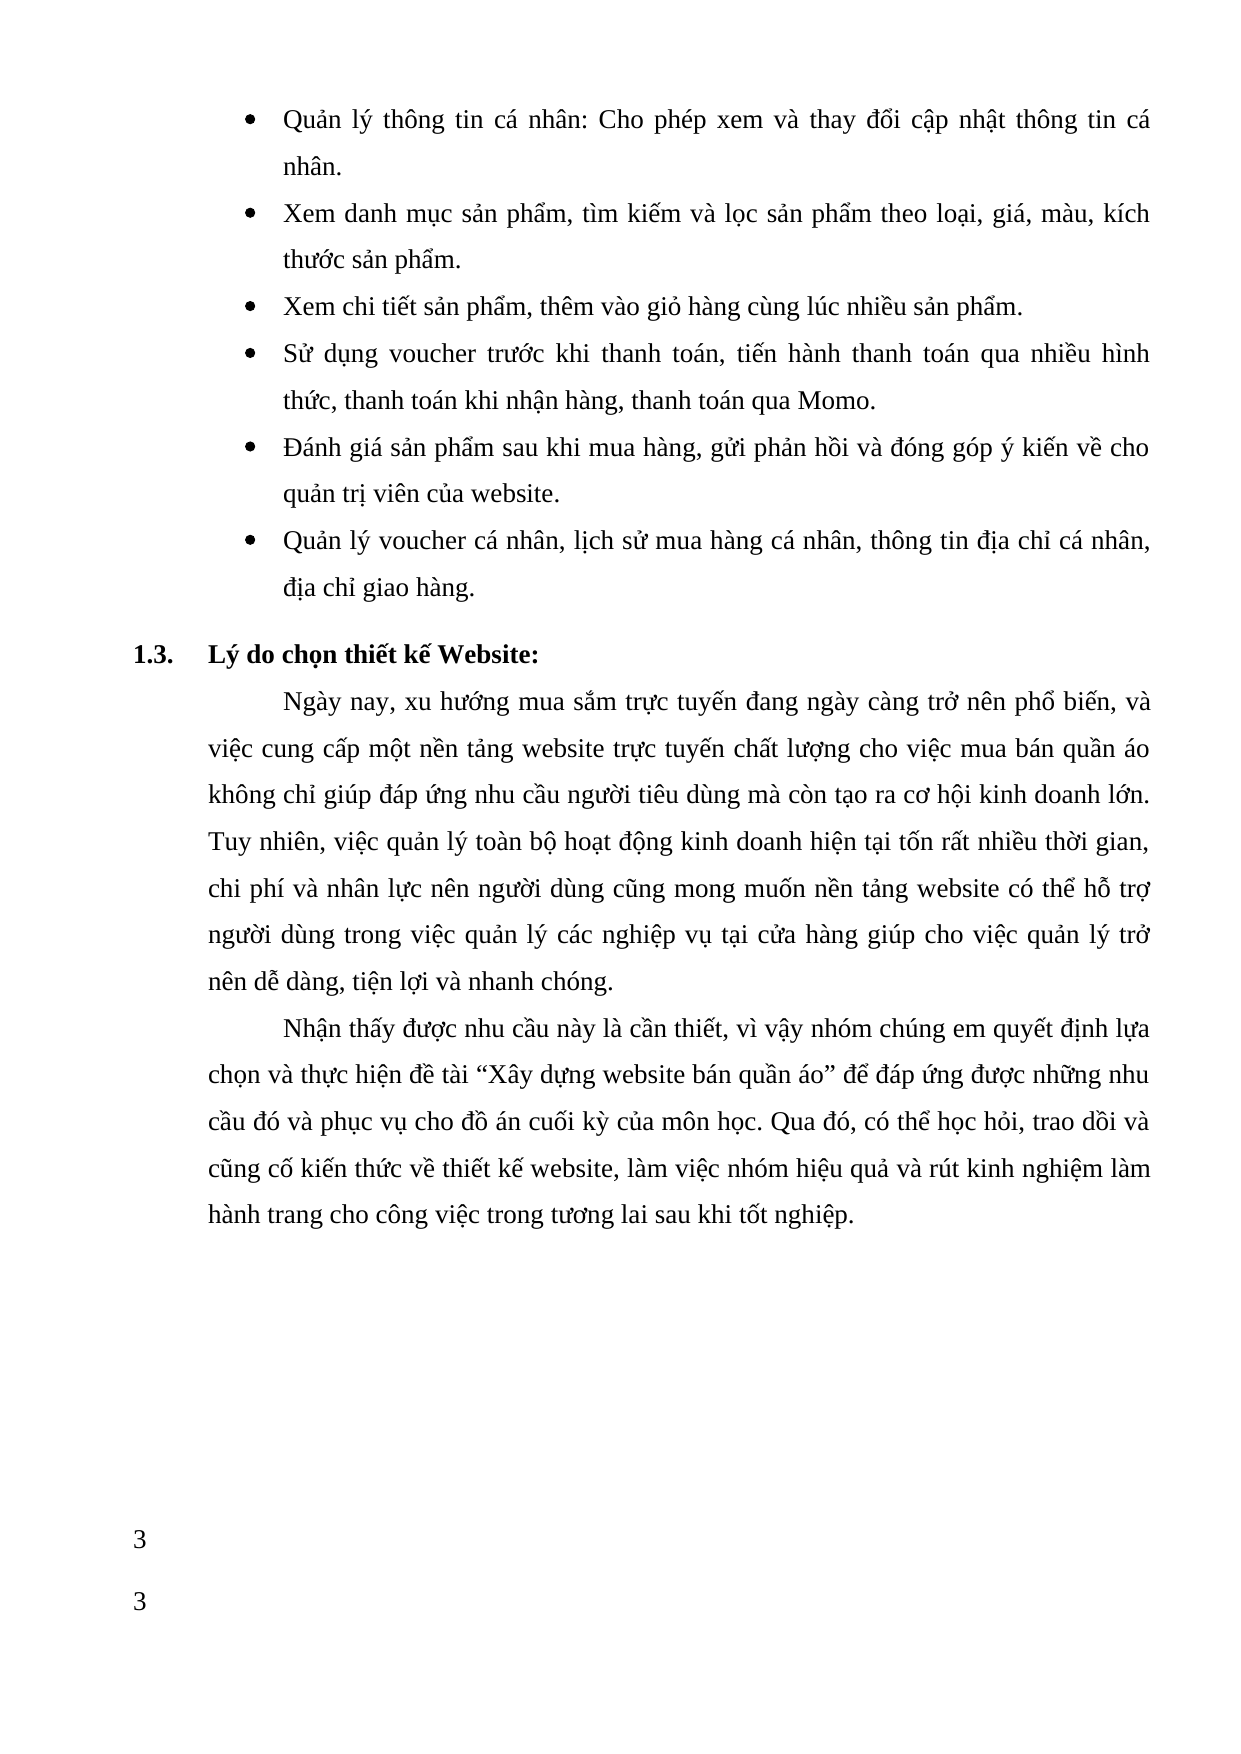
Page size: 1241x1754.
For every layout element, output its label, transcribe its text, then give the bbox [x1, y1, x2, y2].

list Ngày nay, xu hướng mua sắm trực tuyến đang ngày càng trở nên phổ biến, và việc cung cấp một nền tảng website trực tuyến chất lượng cho việc mua bán quần áo không chỉ giúp đáp ứng nhu cầu người tiêu dùng mà còn tạo ra cơ hội kinh doanh lớn. Tuy nhiên, việc quản lý toàn bộ hoạt động kinh doanh hiện tại tốn rất nhiều thời gian, chi phí và nhân lực nên người dùng cũng mong muốn nền tảng website có thể hỗ trợ người dùng trong việc quản lý các nghiệp vụ tại cửa hàng giúp cho việc quản lý trở nên dễ dàng, tiện lợi và nhanh chóng. [208, 685, 1152, 996]
list Nhận thấy được nhu cầu này là cần thiết, vì vậy nhóm chúng em quyết định lựa chọn và thực hiện đề tài “Xây dựng website bán quần áo” để đáp ứng được những nhu cầu đó và phục vụ cho đồ án cuối kỳ của môn học. Qua đó, có thể học hỏi, trao dồi và cũng cố kiến thức về thiết kế website, làm việc nhóm hiệu quả và rút kinh nghiệm làm hành trang cho công việc trong tương lai sau khi tốt nghiệp. [208, 1012, 1152, 1229]
list Quản lý voucher cá nhân, lịch sử mua hàng cá nhân, thông tin địa chỉ cá nhân, địa chỉ giao hàng. [245, 524, 1152, 602]
list Đánh giá sản phẩm sau khi mua hàng, gửi phản hồi và đóng góp ý kiến về cho quản trị viên của website. [245, 431, 1152, 508]
list Xem chi tiết sản phẩm, thêm vào giỏ hàng cùng lúc nhiều sản phẩm. [245, 290, 1152, 322]
list Lý do chọn thiết kế Website: [133, 638, 1152, 669]
list Quản lý thông tin cá nhân: Cho phép xem và thay đổi cập nhật thông tin cá nhân. [245, 103, 1152, 181]
list Xem danh mục sản phẩm, tìm kiếm và lọc sản phẩm theo loại, giá, màu, kích thước sản phẩm. [245, 197, 1152, 275]
list Sử dụng voucher trước khi thanh toán, tiến hành thanh toán qua nhiều hình thức, thanh toán khi nhận hàng, thanh toán qua Momo. [245, 337, 1152, 415]
